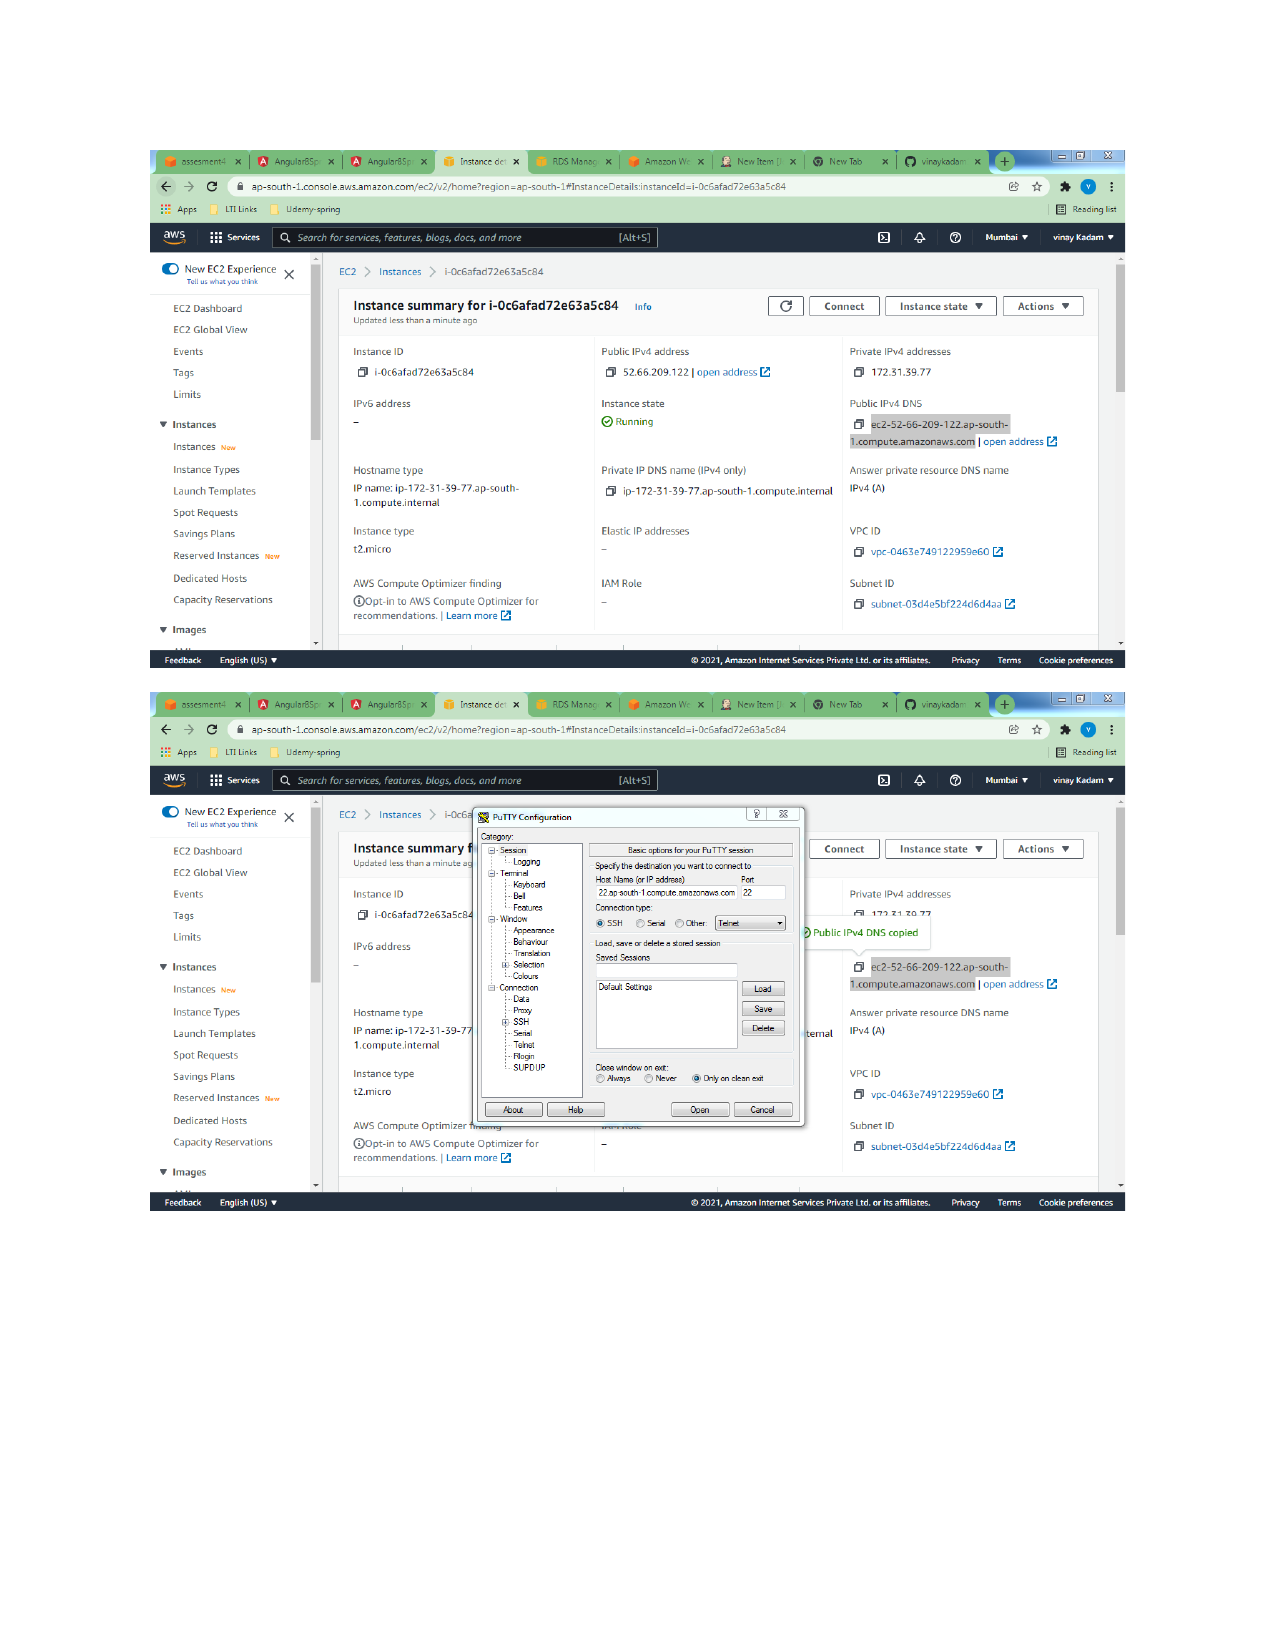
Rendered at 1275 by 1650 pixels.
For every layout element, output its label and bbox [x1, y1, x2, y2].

picture [150, 150, 1125, 668]
picture [150, 692, 1125, 1211]
